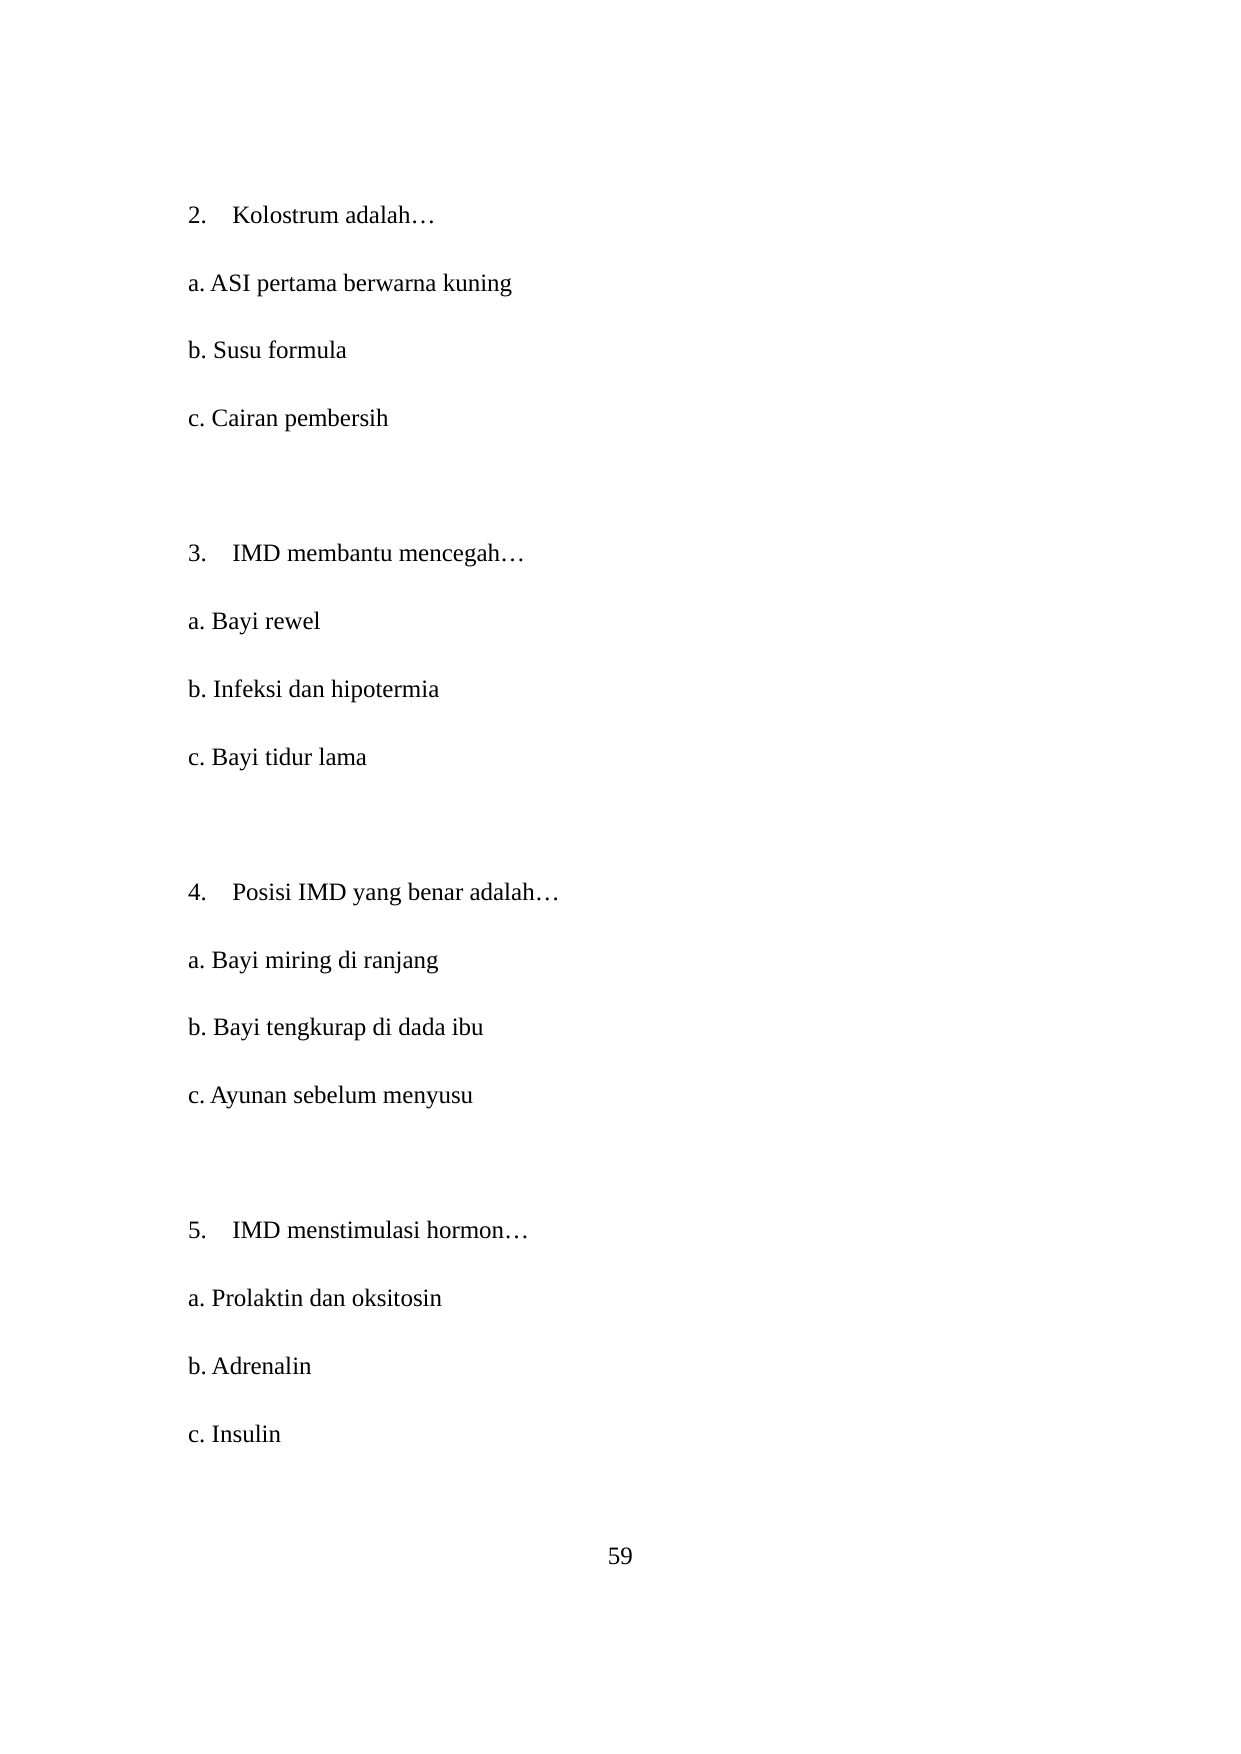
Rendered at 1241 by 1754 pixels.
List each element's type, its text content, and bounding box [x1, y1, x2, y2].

text c. Cairan pembersih [188, 401, 1052, 434]
text c. Insulin [188, 1417, 1052, 1449]
list Posisi IMD yang benar adalah… [188, 875, 1052, 908]
text b. Infeksi dan hipotermia [188, 672, 1052, 704]
text c. Bayi tidur lama [188, 740, 1052, 772]
text a. ASI pertama berwarna kuning [188, 266, 1052, 298]
list IMD membantu mencegah… [188, 537, 1052, 569]
text b. Bayi tengkurap di dada ibu [188, 1011, 1052, 1043]
text b. Adrenalin [188, 1349, 1052, 1382]
text a. Bayi rewel [188, 604, 1052, 637]
text c. Ayunan sebelum menyusu [188, 1078, 1052, 1111]
list Kolostrum adalah… [188, 198, 1052, 231]
text a. Bayi miring di ranjang [188, 943, 1052, 975]
text a. Prolaktin dan oksitosin [188, 1281, 1052, 1314]
list IMD menstimulasi hormon… [188, 1214, 1052, 1246]
text b. Susu formula [188, 333, 1052, 366]
